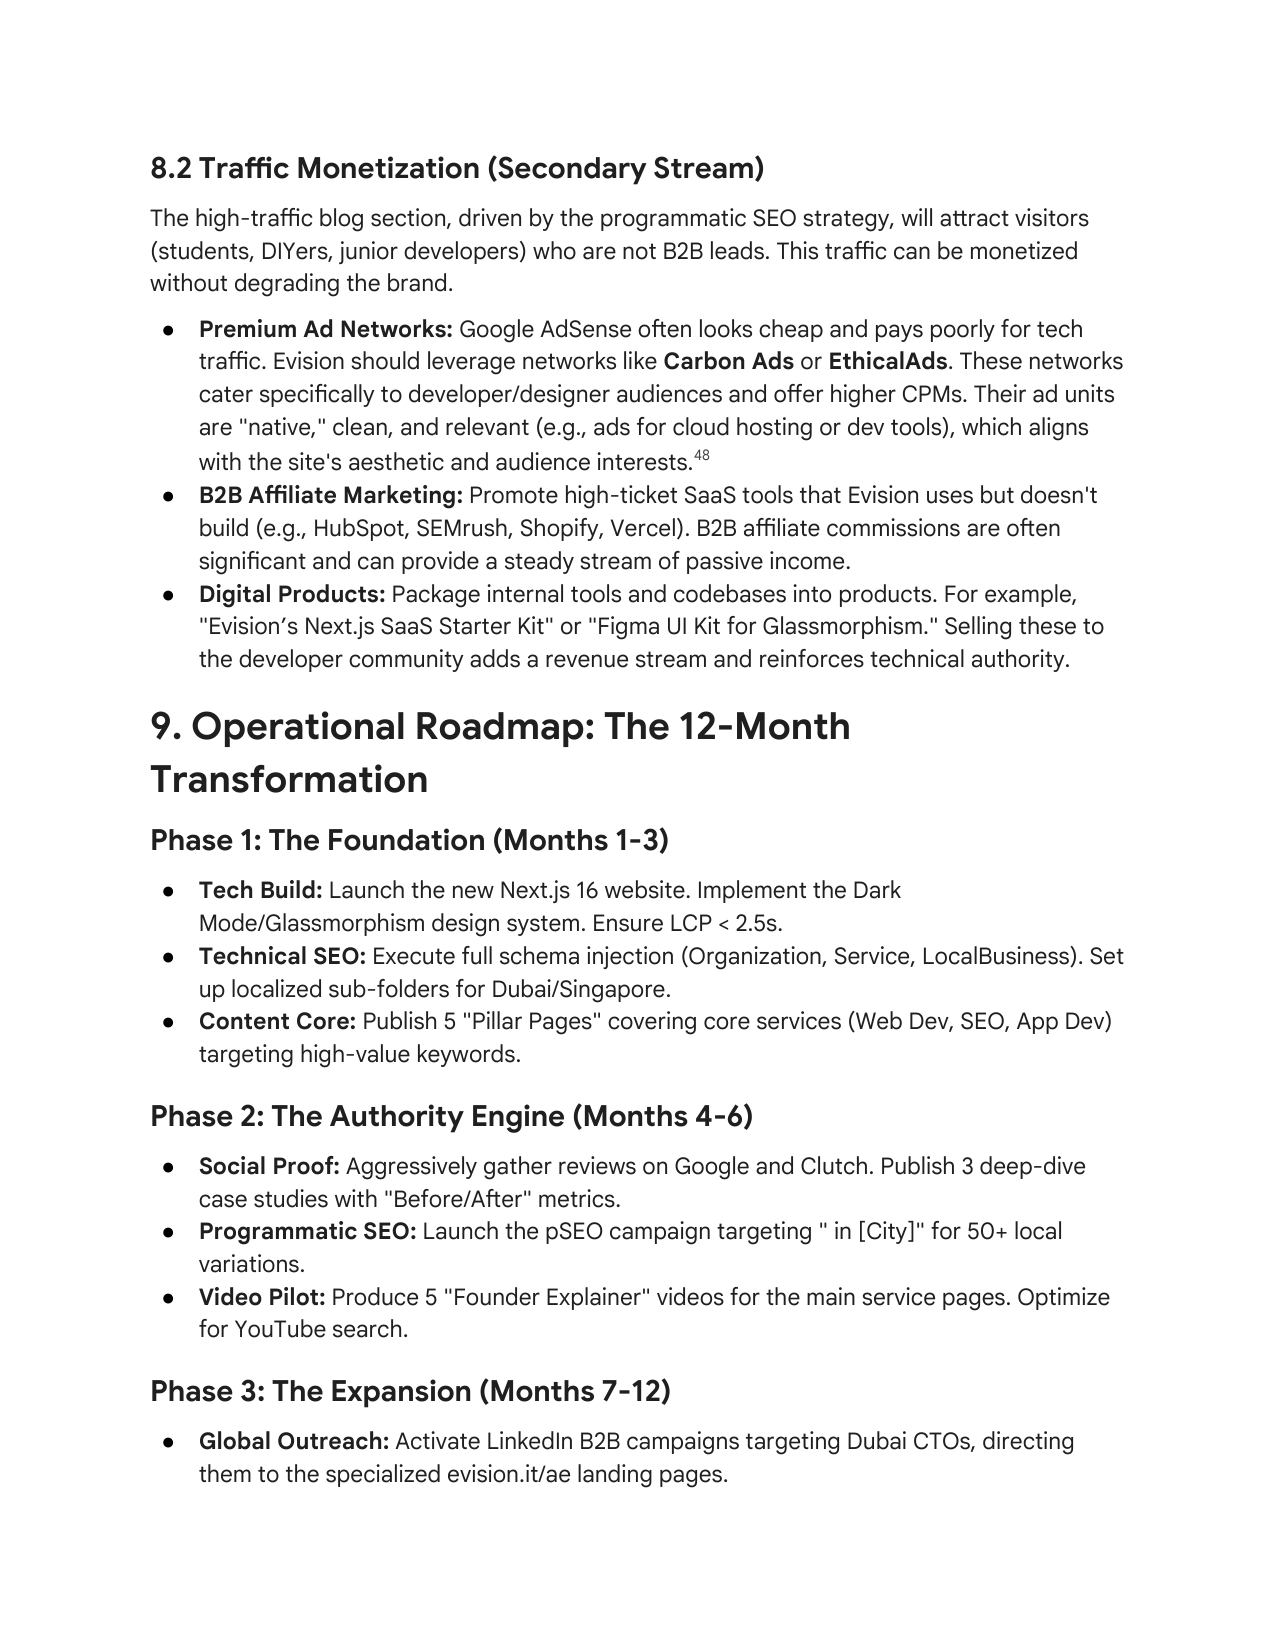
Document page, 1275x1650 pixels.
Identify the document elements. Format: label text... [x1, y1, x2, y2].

list Technical SEO: Execute full schema injection (Organization, Service, LocalBusiness). Set up localized sub-folders for Dubai/Singapore. [161, 942, 1125, 1004]
list Video Pilot: Produce 5 "Founder Explainer" videos for the main service pages. Optimize for YouTube search. [161, 1283, 1125, 1344]
subtitle Phase 3: The Expansion (Months 7-12) [150, 1373, 1125, 1410]
list Digital Products: Package internal tools and codebases into products. For example, "Evision’s Next.js SaaS Starter Kit" or "Figma UI Kit for Glassmorphism." Selling these to the developer community adds a revenue stream and reinforces technical authority. [161, 580, 1125, 674]
list Social Proof: Aggressively gather reviews on Google and Clutch. Publish 3 deep-dive case studies with "Before/After" metrics. [161, 1152, 1125, 1214]
subtitle 9. Operational Roadmap: The 12-Month Transformation [150, 703, 1125, 803]
subtitle 8.2 Traffic Monetization (Secondary Stream) [150, 150, 1125, 187]
list Premium Ad Networks: Google AdSense often looks cheap and pays poorly for tech traffic. Evision should leverage networks like Carbon Ads or EthicalAds. These networks cater specifically to developer/designer audiences and offer higher CPMs. Their ad units are "native," clean, and relevant (e.g., ads for cloud hosting or dev tools), which aligns with the site's aesthetic and audience interests.48 [161, 315, 1125, 477]
list Tech Build: Launch the new Next.js 16 website. Implement the Dark Mode/Glassmorphism design system. Ensure LCP < 2.5s. [161, 877, 1125, 938]
list Programmatic SEO: Launch the pSEO campaign targeting " in [City]" for 50+ local variations. [161, 1218, 1125, 1279]
text The high-traffic blog section, driven by the programmatic SEO strategy, will attract visitors (students, DIYers, junior developers) who are not B2B leads. This traffic can be monetized without degrading the brand. [150, 204, 1125, 298]
subtitle Phase 1: The Foundation (Months 1-3) [150, 823, 1125, 859]
list Content Core: Publish 5 "Pillar Pages" covering core services (Web Dev, SEO, App Dev) targeting high-value keywords. [161, 1008, 1125, 1069]
list B2B Affiliate Marketing: Promote high-ticket SaaS tools that Evision uses but doesn't build (e.g., HubSpot, SEMrush, Shopify, Vercel). B2B affiliate commissions are often significant and can provide a steady stream of passive income. [161, 482, 1125, 576]
list Global Outreach: Activate LinkedIn B2B campaigns targeting Dubai CTOs, directing them to the specialized evision.it/ae landing pages. [161, 1428, 1125, 1489]
subtitle Phase 2: The Authority Engine (Months 4-6) [150, 1098, 1125, 1134]
